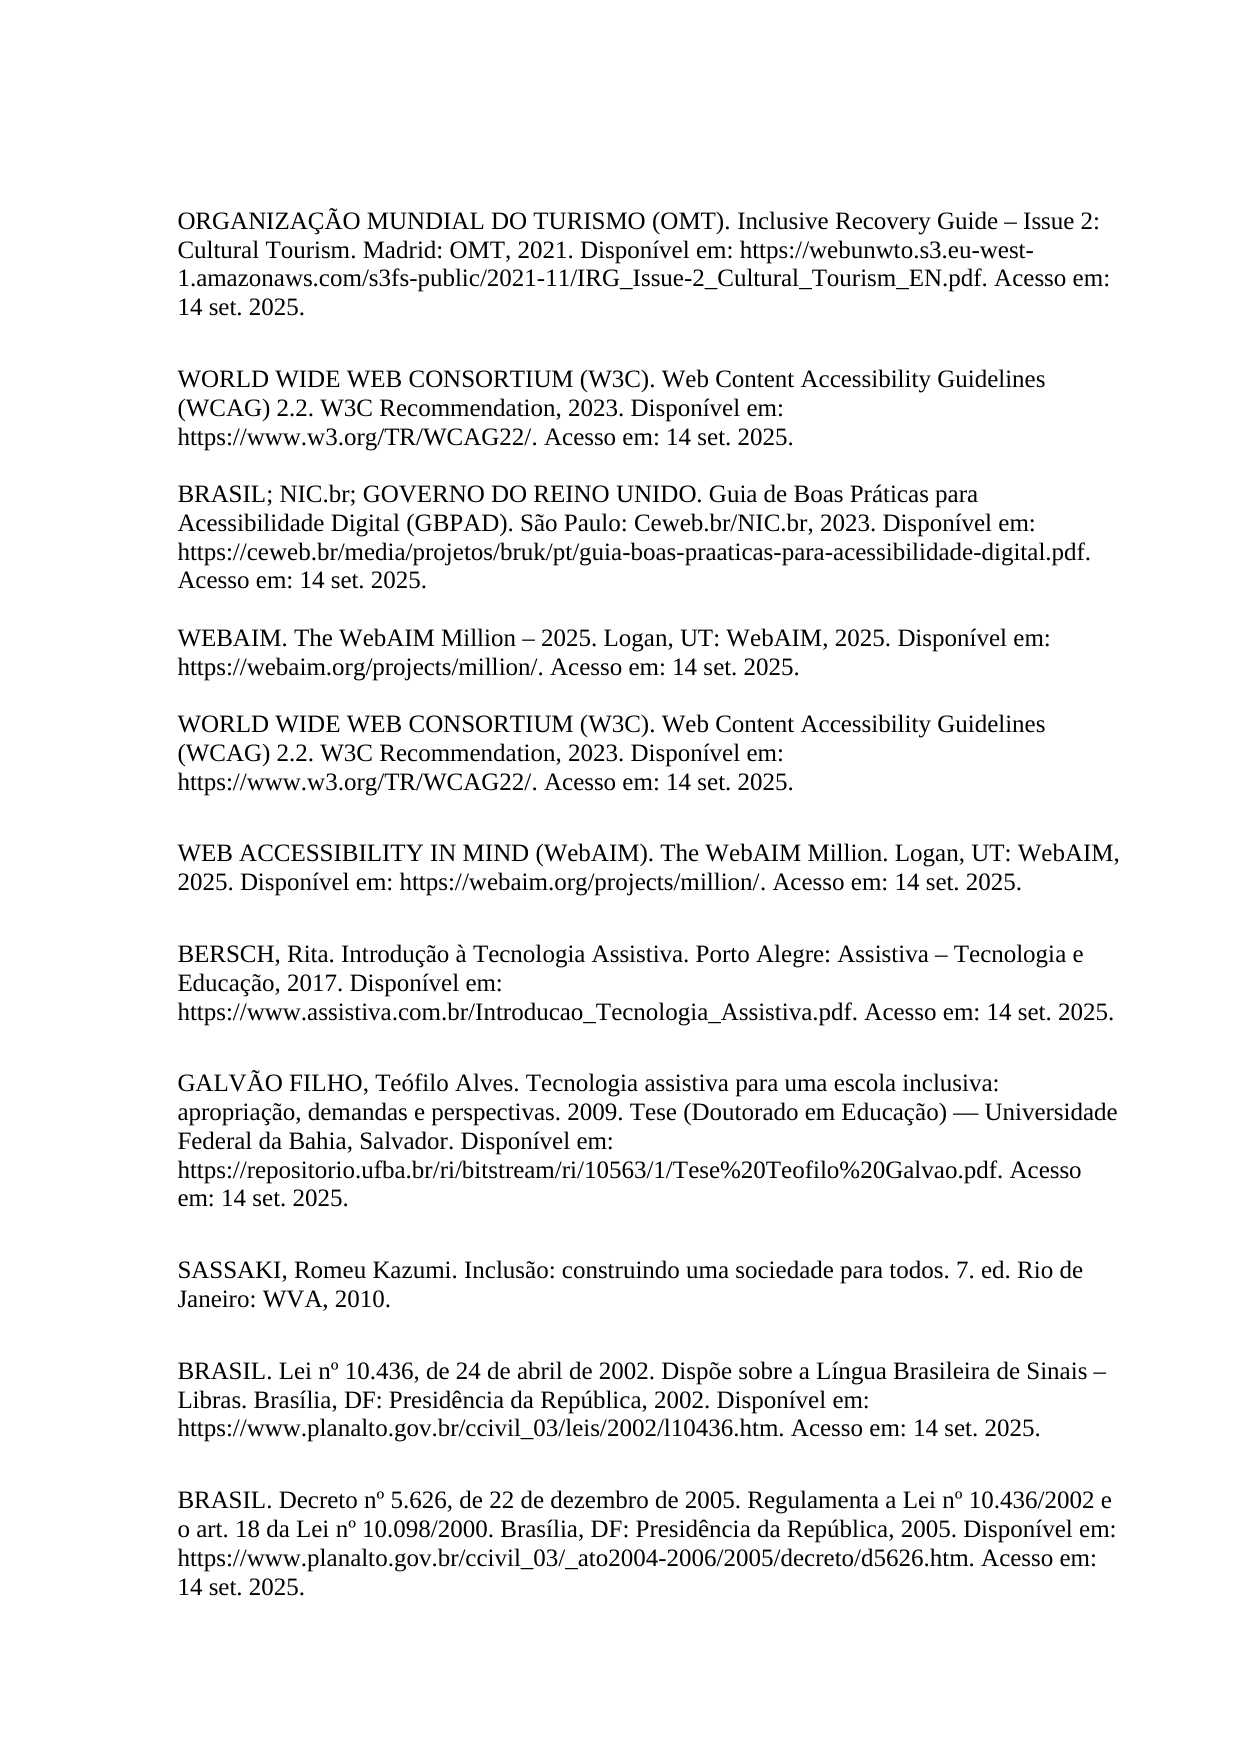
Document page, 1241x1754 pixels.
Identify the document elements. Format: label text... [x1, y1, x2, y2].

text BRASIL. Decreto nº 5.626, de 22 de dezembro de 2005. Regulamenta a Lei nº 10.436/2002 e o art. 18 da Lei nº 10.098/2000. Brasília, DF: Presidência da República, 2005. Disponível em: https://www.planalto.gov.br/ccivil_03/_ato2004-2006/2005/decreto/d5626.htm. Acesso em: 14 set. 2025. [177, 1485, 1122, 1600]
text BRASIL; NIC.br; GOVERNO DO REINO UNIDO. Guia de Boas Práticas para Acessibilidade Digital (GBPAD). São Paulo: Ceweb.br/NIC.br, 2023. Disponível em: https://ceweb.br/media/projetos/bruk/pt/guia-boas-praaticas-para-acessibilidade-digital.pdf. Acesso em: 14 set. 2025. [177, 479, 1122, 594]
text WEB ACCESSIBILITY IN MIND (WebAIM). The WebAIM Million. Logan, UT: WebAIM, 2025. Disponível em: https://webaim.org/projects/million/. Acesso em: 14 set. 2025. [177, 838, 1122, 896]
text WORLD WIDE WEB CONSORTIUM (W3C). Web Content Accessibility Guidelines (WCAG) 2.2. W3C Recommendation, 2023. Disponível em: https://www.w3.org/TR/WCAG22/. Acesso em: 14 set. 2025. [177, 364, 1122, 450]
text WEBAIM. The WebAIM Million – 2025. Logan, UT: WebAIM, 2025. Disponível em: https://webaim.org/projects/million/. Acesso em: 14 set. 2025. [177, 623, 1122, 680]
text BERSCH, Rita. Introdução à Tecnologia Assistiva. Porto Alegre: Assistiva – Tecnologia e Educação, 2017. Disponível em: https://www.assistiva.com.br/Introducao_Tecnologia_Assistiva.pdf. Acesso em: 14 set. 2025. [177, 939, 1122, 1025]
text GALVÃO FILHO, Teófilo Alves. Tecnologia assistiva para uma escola inclusiva: apropriação, demandas e perspectivas. 2009. Tese (Doutorado em Educação) — Universidade Federal da Bahia, Salvador. Disponível em: https://repositorio.ufba.br/ri/bitstream/ri/10563/1/Tese%20Teofilo%20Galvao.pdf. Acesso em: 14 set. 2025. [177, 1068, 1122, 1212]
text SASSAKI, Romeu Kazumi. Inclusão: construindo uma sociedade para todos. 7. ed. Rio de Janeiro: WVA, 2010. [177, 1255, 1122, 1313]
text ORGANIZAÇÃO MUNDIAL DO TURISMO (OMT). Inclusive Recovery Guide – Issue 2: Cultural Tourism. Madrid: OMT, 2021. Disponível em: https://webunwto.s3.eu-west-1.amazonaws.com/s3fs-public/2021-11/IRG_Issue-2_Cultural_Tourism_EN.pdf. Acesso em: 14 set. 2025. [177, 206, 1122, 321]
text WORLD WIDE WEB CONSORTIUM (W3C). Web Content Accessibility Guidelines (WCAG) 2.2. W3C Recommendation, 2023. Disponível em: https://www.w3.org/TR/WCAG22/. Acesso em: 14 set. 2025. [177, 709, 1122, 795]
text BRASIL. Lei nº 10.436, de 24 de abril de 2002. Dispõe sobre a Língua Brasileira de Sinais – Libras. Brasília, DF: Presidência da República, 2002. Disponível em: https://www.planalto.gov.br/ccivil_03/leis/2002/l10436.htm. Acesso em: 14 set. 2025. [177, 1356, 1122, 1442]
